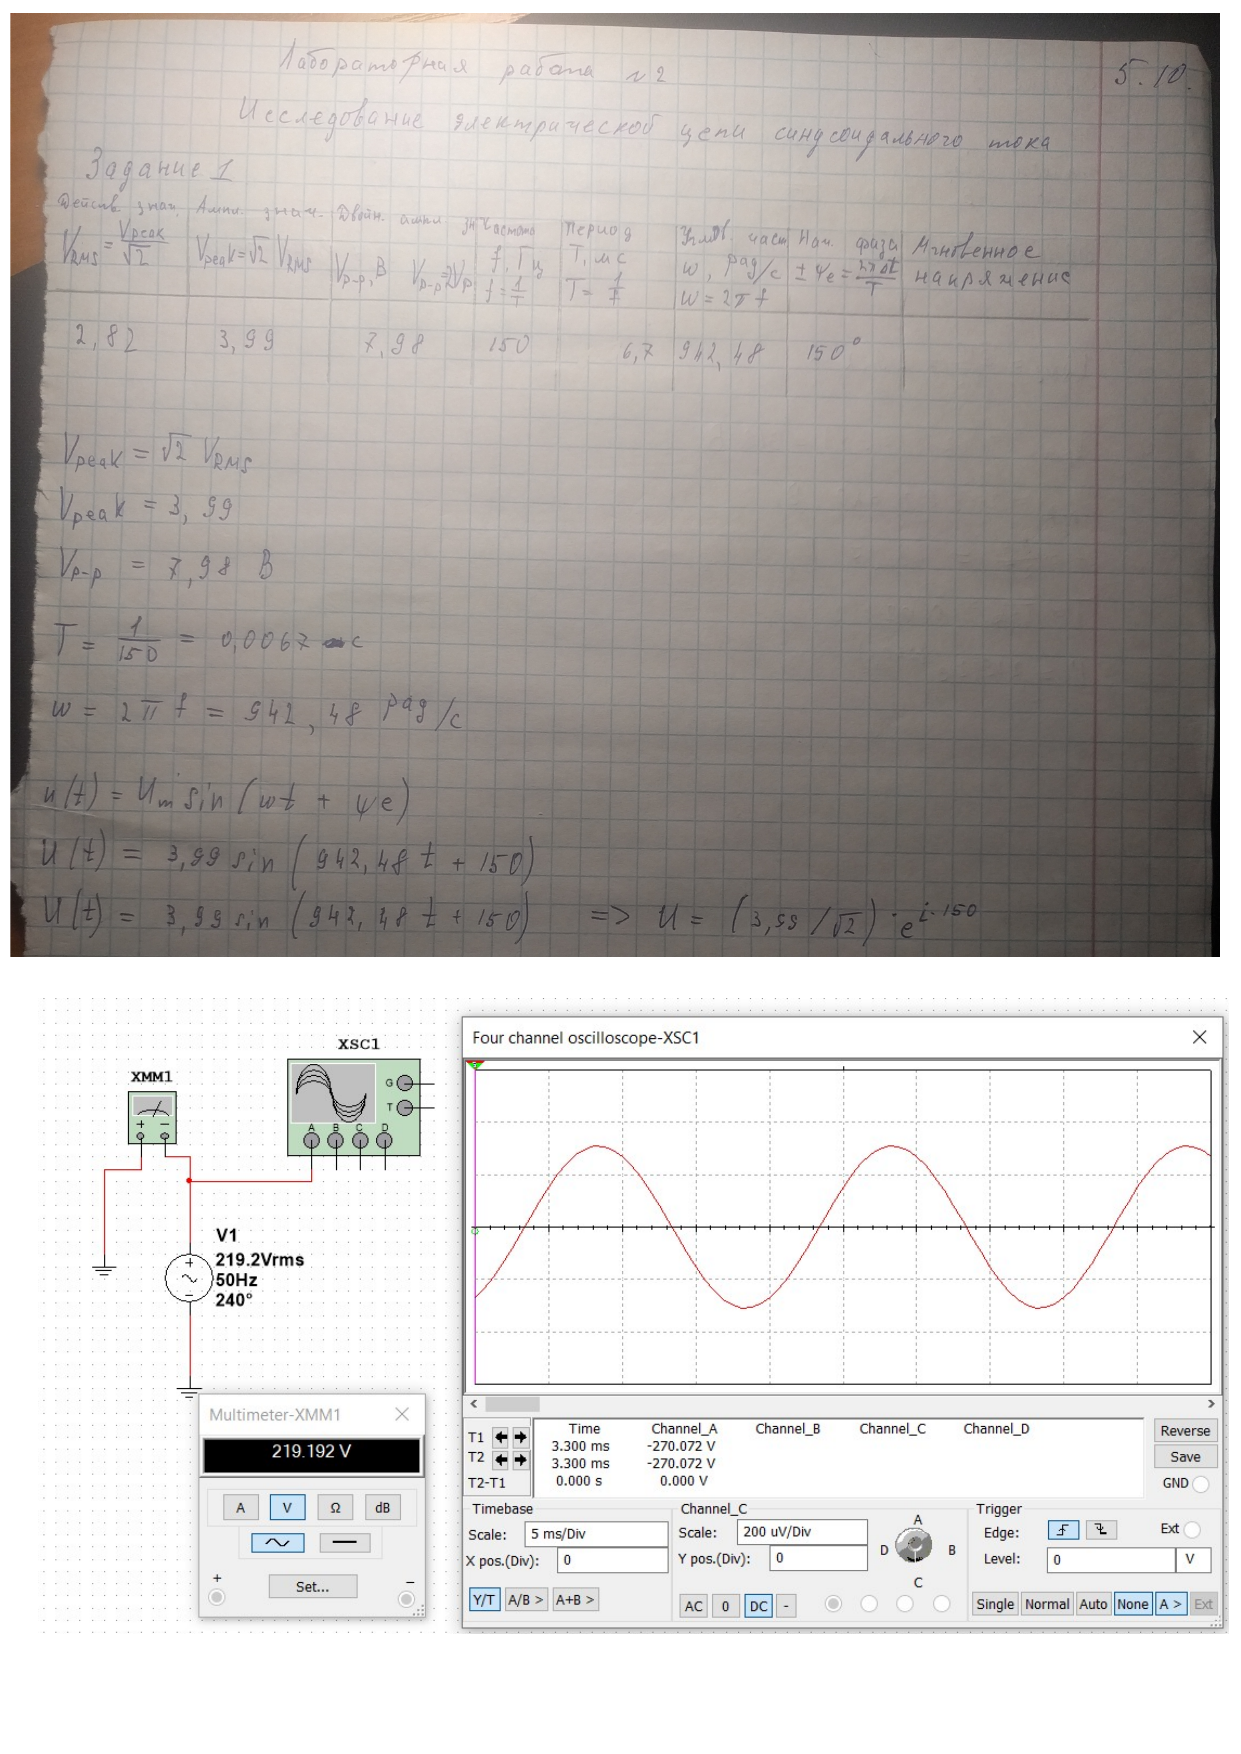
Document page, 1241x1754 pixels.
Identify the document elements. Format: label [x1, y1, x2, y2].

picture [10, 13, 1220, 957]
picture [38, 998, 1229, 1634]
